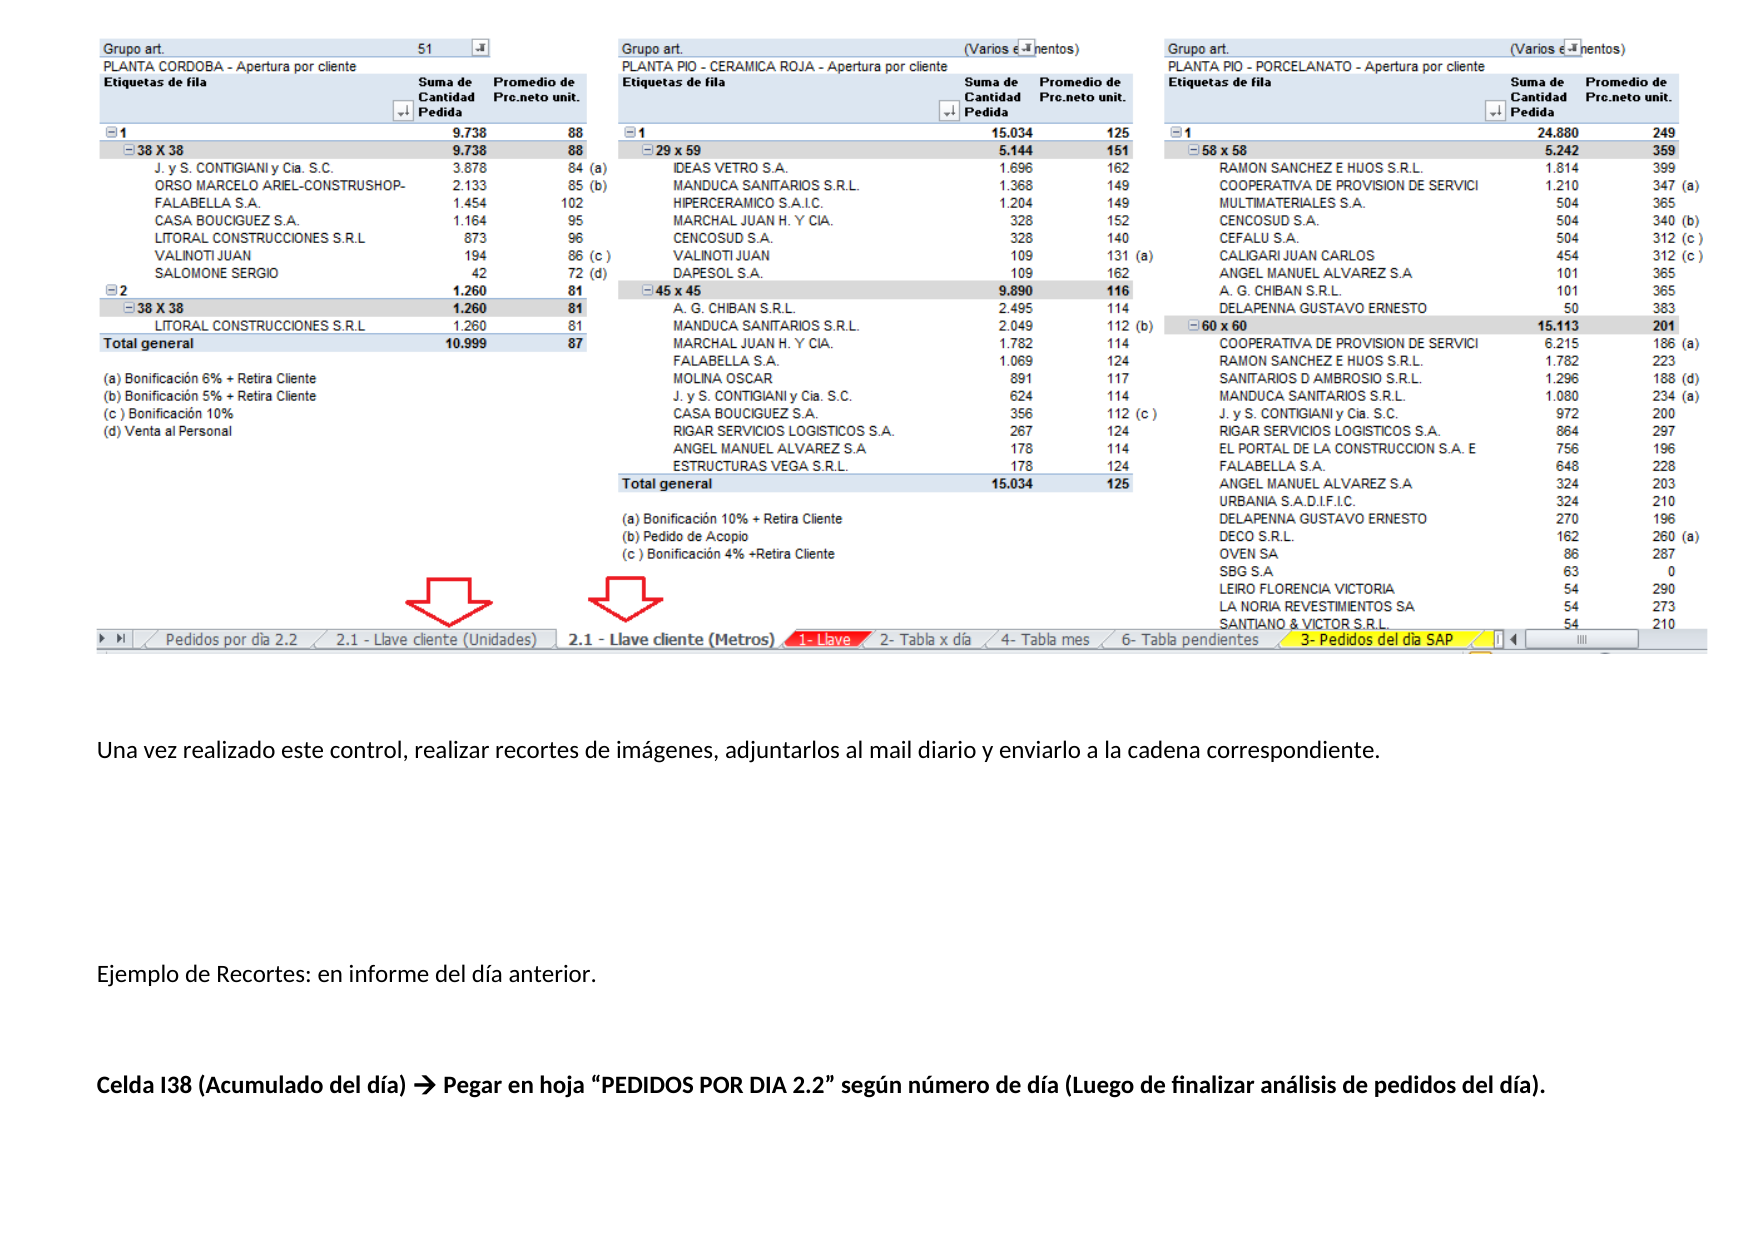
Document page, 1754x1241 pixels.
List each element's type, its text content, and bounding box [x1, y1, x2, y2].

text Una vez realizado este control, realizar recortes de imágenes, adjuntarlos al mail diario y enviarlo a la cadena correspondiente. [97, 734, 1695, 765]
picture [96, 35, 1708, 654]
text Ejemplo de Recortes: en informe del día anterior. [97, 958, 1695, 988]
text Celda I38 (Acumulado del día) Pegar en hoja “PEDIDOS POR DIA 2.2” según número de día (Luego de finalizar análisis de pedidos del día). [97, 1069, 1695, 1100]
